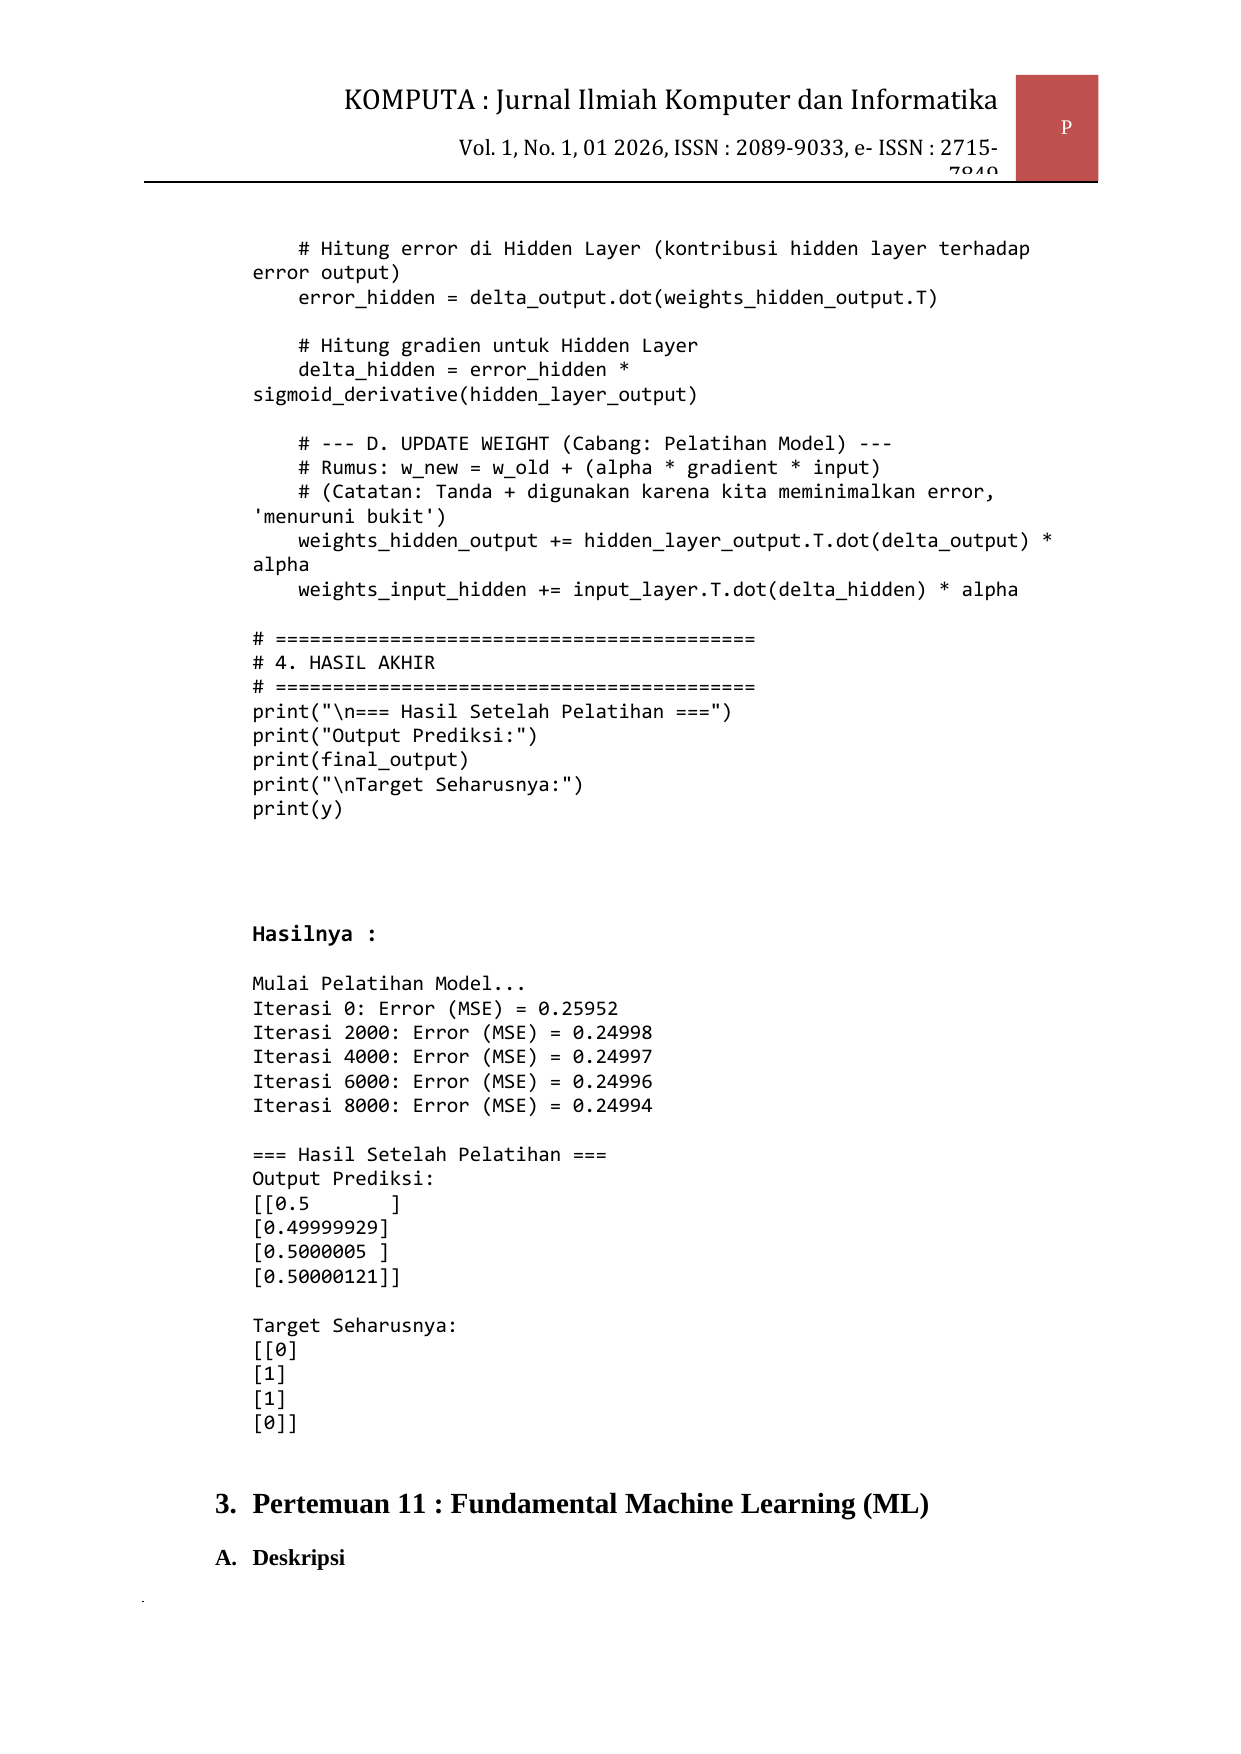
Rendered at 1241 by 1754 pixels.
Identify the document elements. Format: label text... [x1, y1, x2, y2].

text print("\nTarget Seharusnya:") [252, 772, 1063, 797]
text Iterasi 2000: Error (MSE) = 0.24998 [252, 1020, 1063, 1045]
text [1] [252, 1362, 1063, 1386]
text Target Seharusnya: [252, 1313, 1063, 1337]
text delta_hidden = error_hidden * sigmoid_derivative(hidden_layer_output) [252, 358, 1063, 407]
text [0]] [252, 1410, 1063, 1435]
text [1] [252, 1386, 1063, 1410]
text # (Catatan: Tanda + digunakan karena kita meminimalkan error, 'menuruni bukit') [252, 480, 1063, 528]
text Mulai Pelatihan Model... [252, 972, 1063, 996]
text # ========================================== [252, 626, 1063, 650]
text weights_input_hidden += input_layer.T.dot(delta_hidden) * alpha [252, 577, 1063, 602]
text # Rumus: w_new = w_old + (alpha * gradient * input) [252, 455, 1063, 480]
text # --- D. UPDATE WEIGHT (Cabang: Pelatihan Model) --- [252, 431, 1063, 455]
text Output Prediksi: [252, 1167, 1063, 1191]
text === Hasil Setelah Pelatihan === [252, 1142, 1063, 1167]
text Iterasi 4000: Error (MSE) = 0.24997 [252, 1045, 1063, 1069]
text # ========================================== [252, 675, 1063, 699]
text error_hidden = delta_output.dot(weights_hidden_output.T) [252, 285, 1063, 309]
text # 4. HASIL AKHIR [252, 650, 1063, 675]
list Deskripsi [215, 1544, 1063, 1570]
text [[0.5 ] [252, 1191, 1063, 1215]
text [0.5000005 ] [252, 1240, 1063, 1264]
text Iterasi 8000: Error (MSE) = 0.24994 [252, 1093, 1063, 1118]
list Pertemuan 11 : Fundamental Machine Learning (ML) [215, 1486, 1063, 1519]
text weights_hidden_output += hidden_layer_output.T.dot(delta_output) * alpha [252, 528, 1063, 577]
text # Hitung gradien untuk Hidden Layer [252, 333, 1063, 358]
text [0.50000121]] [252, 1264, 1063, 1288]
text [[0] [252, 1337, 1063, 1362]
text Hasilnya : [252, 920, 1063, 947]
text Iterasi 6000: Error (MSE) = 0.24996 [252, 1069, 1063, 1093]
text print(y) [252, 797, 1063, 821]
text # Hitung error di Hidden Layer (kontribusi hidden layer terhadap error output) [252, 236, 1063, 285]
text [0.49999929] [252, 1215, 1063, 1240]
text print(final_output) [252, 748, 1063, 772]
text Iterasi 0: Error (MSE) = 0.25952 [252, 996, 1063, 1020]
text print("Output Prediksi:") [252, 723, 1063, 748]
text print("\n=== Hasil Setelah Pelatihan ===") [252, 699, 1063, 723]
